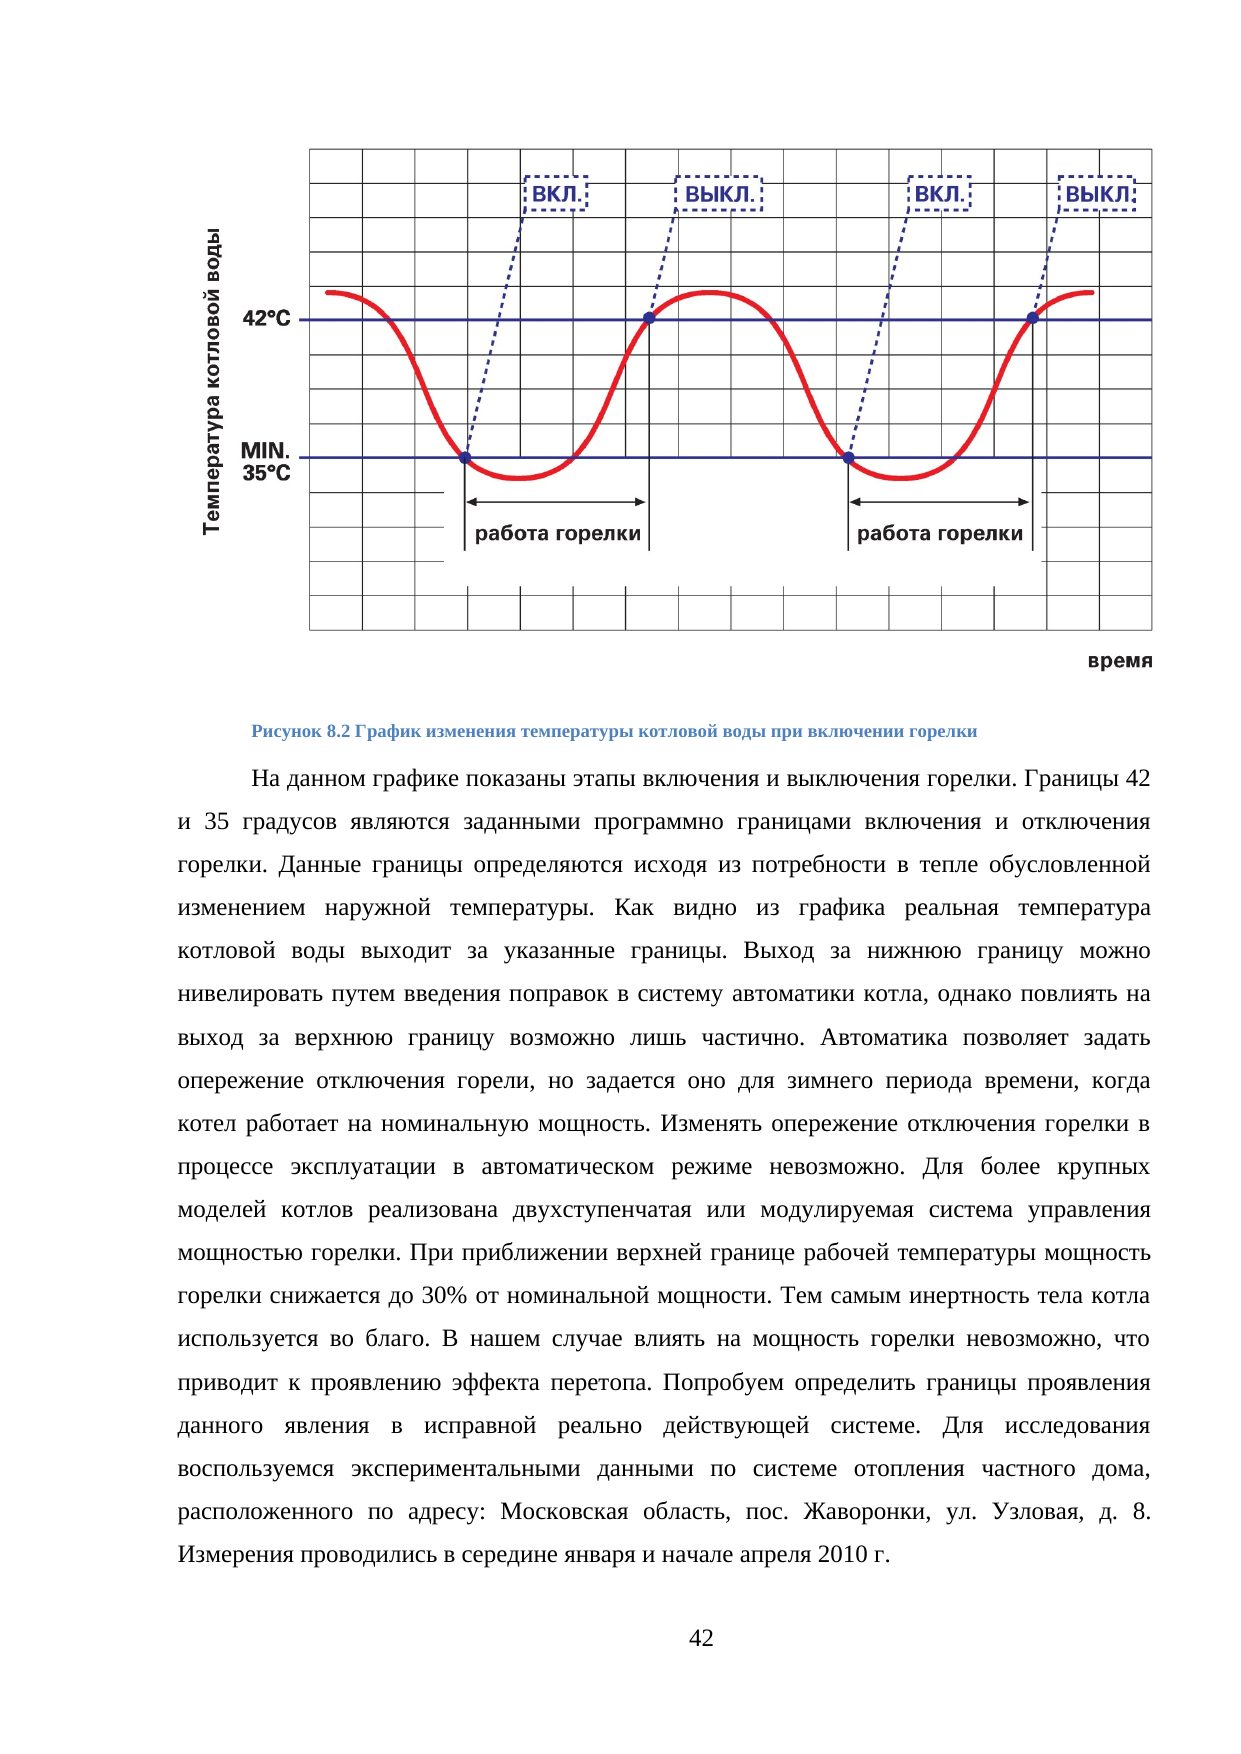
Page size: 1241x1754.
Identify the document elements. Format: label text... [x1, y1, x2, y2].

text На данном графике показаны этапы включения и выключения горелки. Границы 42 и 35 градусов являются заданными программно границами включения и отключения горелки. Данные границы определяются исходя из потребности в тепле обусловленной изменением наружной температуры. Как видно из графика реальная температура котловой воды выходит за указанные границы. Выход за нижнюю границу можно нивелировать путем введения поправок в систему автоматики котла, однако повлиять на выход за верхнюю границу возможно лишь частично. Автоматика позволяет задать опережение отключения горели, но задается оно для зимнего периода времени, когда котел работает на номинальную мощность. Изменять опережение отключения горелки в процессе эксплуатации в автоматическом режиме невозможно. Для более крупных моделей котлов реализована двухступенчатая или модулируемая система управления мощностью горелки. При приближении верхней границе рабочей температуры мощность горелки снижается до 30% от номинальной мощности. Тем самым инертность тела котла используется во благо. В нашем случае влиять на мощность горелки невозможно, что приводит к проявлению эффекта перетопа. Попробуем определить границы проявления данного явления в исправной реально действующей системе. Для исследования воспользуемся экспериментальными данными по системе отопления частного дома, расположенного по адресу: Московская область, пос. Жаворонки, ул. Узловая, д. 8. Измерения проводились в середине января и начале апреля 2010 г. [177, 763, 1152, 1568]
picture [177, 118, 1174, 686]
